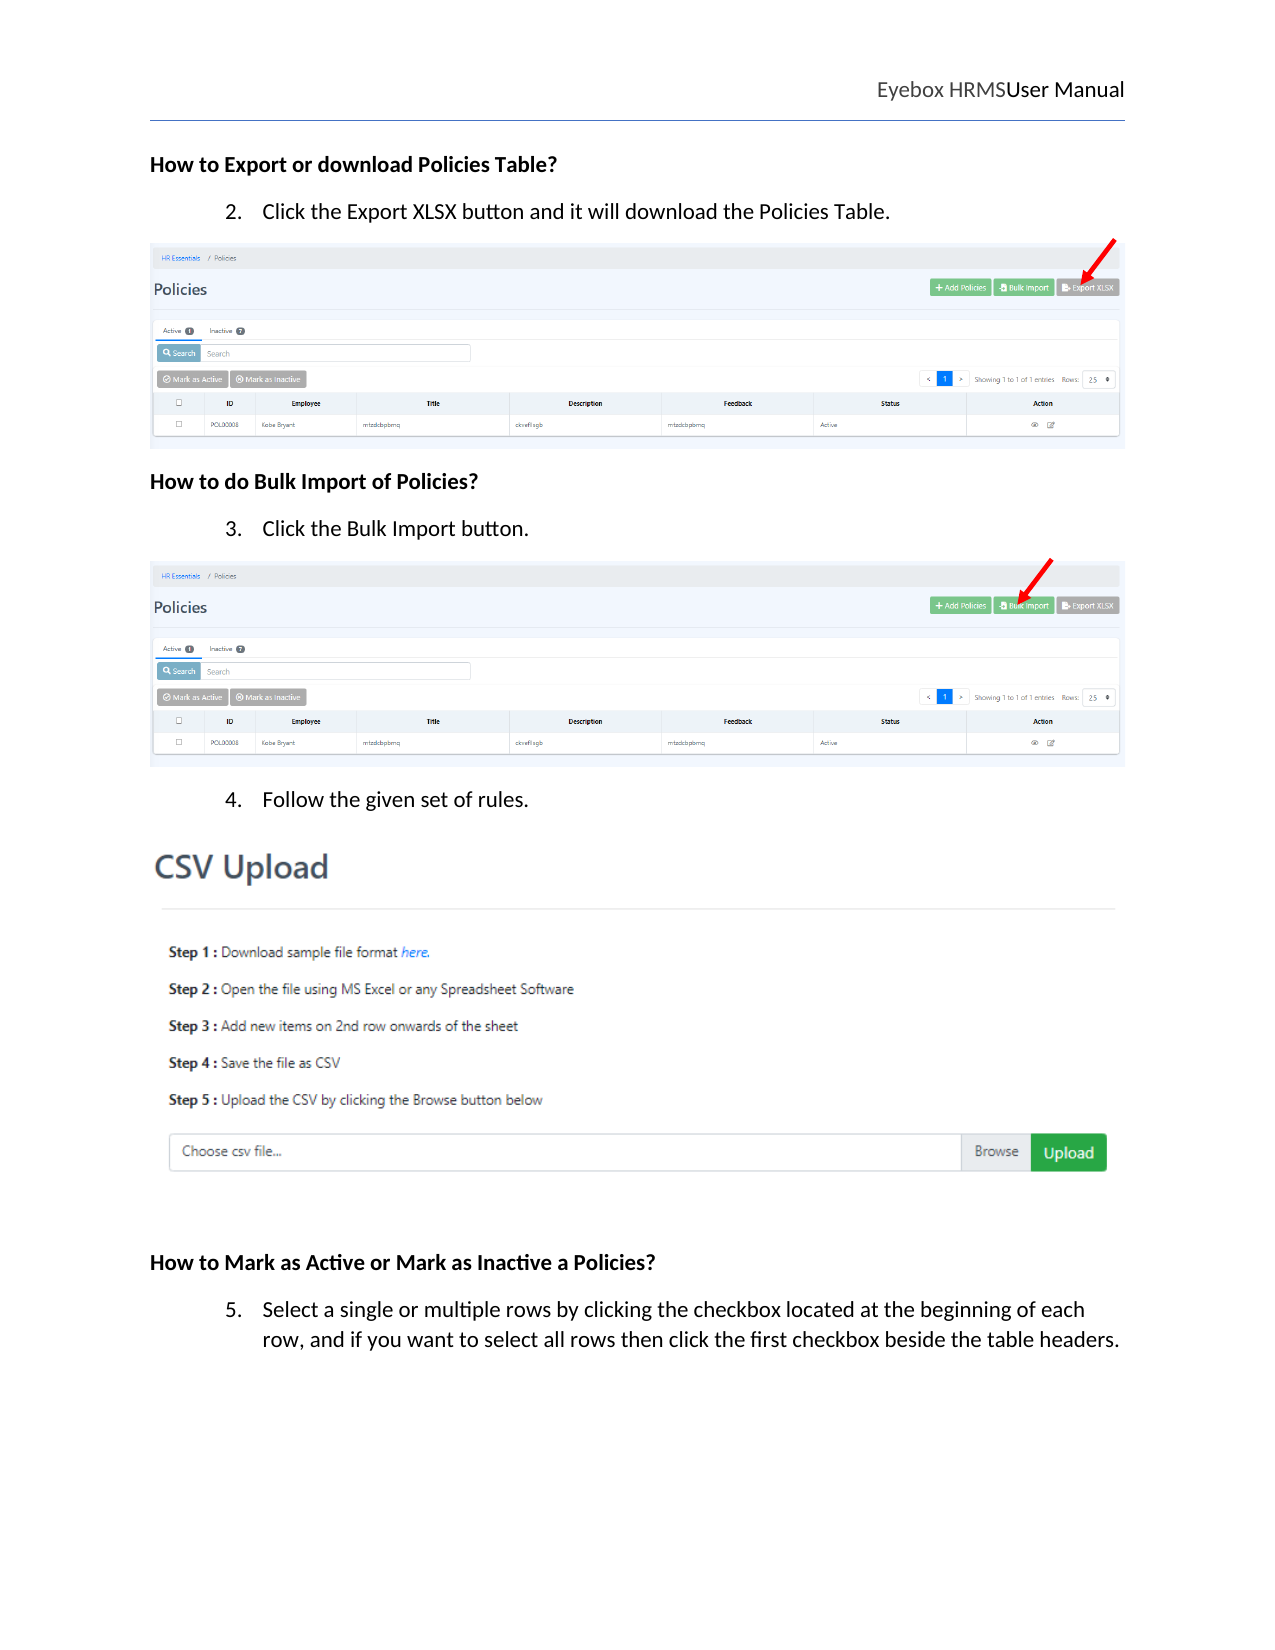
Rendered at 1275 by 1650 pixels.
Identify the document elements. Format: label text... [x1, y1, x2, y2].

list Click the Export XLSX button and it will download the Policies Table. [225, 197, 1125, 225]
picture [150, 561, 1125, 767]
picture [150, 831, 1125, 1230]
list Follow the given set of rules. [225, 785, 1125, 813]
picture [150, 243, 1125, 449]
text How to do Bulk Import of Policies? [150, 467, 1125, 496]
text How to Export or download Policies Table? [150, 150, 1125, 178]
list Click the Bulk Import button. [225, 514, 1125, 542]
text How to Mark as Active or Mark as Inactive a Policies? [150, 1248, 1125, 1276]
list Select a single or multiple rows by clicking the checkbox located at the beginning of each row, and if you want to select all rows then click the first checkbox beside the table headers. [225, 1295, 1125, 1353]
